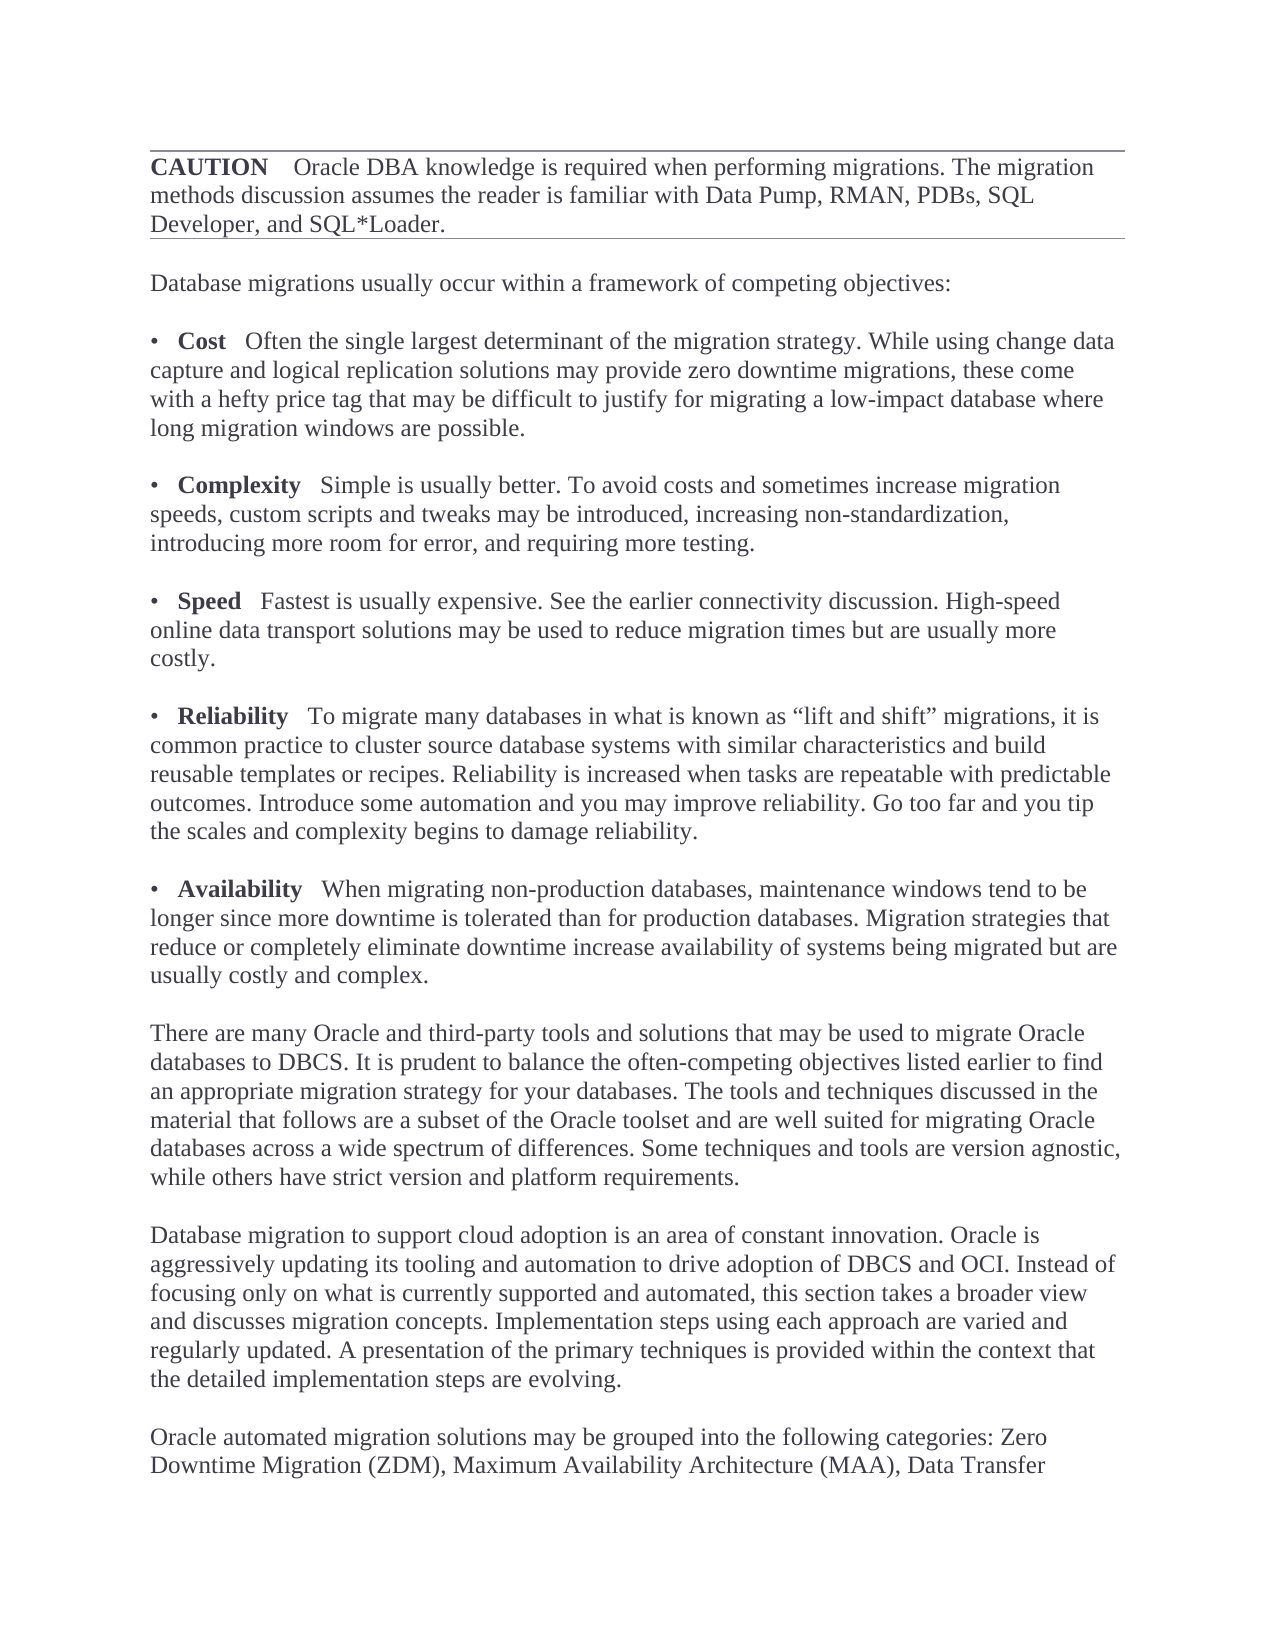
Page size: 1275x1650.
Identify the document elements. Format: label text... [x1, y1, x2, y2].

text There are many Oracle and third-party tools and solutions that may be used to migrate Oracle databases to DBCS. It is prudent to balance the often-competing objectives listed earlier to find an appropriate migration strategy for your databases. The tools and techniques discussed in the material that follows are a subset of the Oracle toolset and are well suited for migrating Oracle databases across a wide spectrum of differences. Some techniques and tools are version agnostic, while others have strict version and platform requirements. [150, 1018, 1125, 1191]
text • Cost Often the single largest determinant of the migration strategy. While using change data capture and logical replication solutions may provide zero downtime migrations, these come with a hefty price tag that may be difficult to justify for migrating a low-impact database where long migration windows are possible. [150, 326, 1125, 441]
text CAUTION Oracle DBA knowledge is required when performing migrations. The migration methods discussion assumes the reader is familiar with Data Pump, RMAN, PDBs, SQL Developer, and SQL*Loader. [150, 152, 1125, 238]
text • Speed Fastest is usually expensive. See the earlier connectivity discussion. High-speed online data transport solutions may be used to reduce migration times but are usually more costly. [150, 586, 1125, 672]
text • Reliability To migrate many databases in what is known as “lift and shift” migrations, it is common practice to cluster source database systems with similar characteristics and build reusable templates or recipes. Reliability is increased when tasks are repeatable with predictable outcomes. Introduce some automation and you may improve reliability. Go too far and you tip the scales and complexity begins to damage reliability. [150, 701, 1125, 845]
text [150, 1422, 1125, 1479]
text • Complexity Simple is usually better. To avoid costs and sometimes increase migration speeds, custom scripts and tweaks may be introduced, increasing non-standardization, introducing more room for error, and requiring more testing. [150, 471, 1125, 557]
text Database migration to support cloud adoption is an area of constant innovation. Oracle is aggressively updating its tooling and automation to drive adoption of DBCS and OCI. Instead of focusing only on what is currently supported and automated, this section takes a broader view and discusses migration concepts. Implementation steps using each approach are varied and regularly updated. A presentation of the primary techniques is provided within the context that the detailed implementation steps are evolving. [150, 1220, 1125, 1393]
text Database migrations usually occur within a framework of competing objectives: [150, 268, 1125, 297]
text • Availability When migrating non-production databases, maintenance windows tend to be longer since more downtime is tolerated than for production databases. Migration strategies that reduce or completely eliminate downtime increase availability of systems being migrated but are usually costly and complex. [150, 874, 1125, 989]
